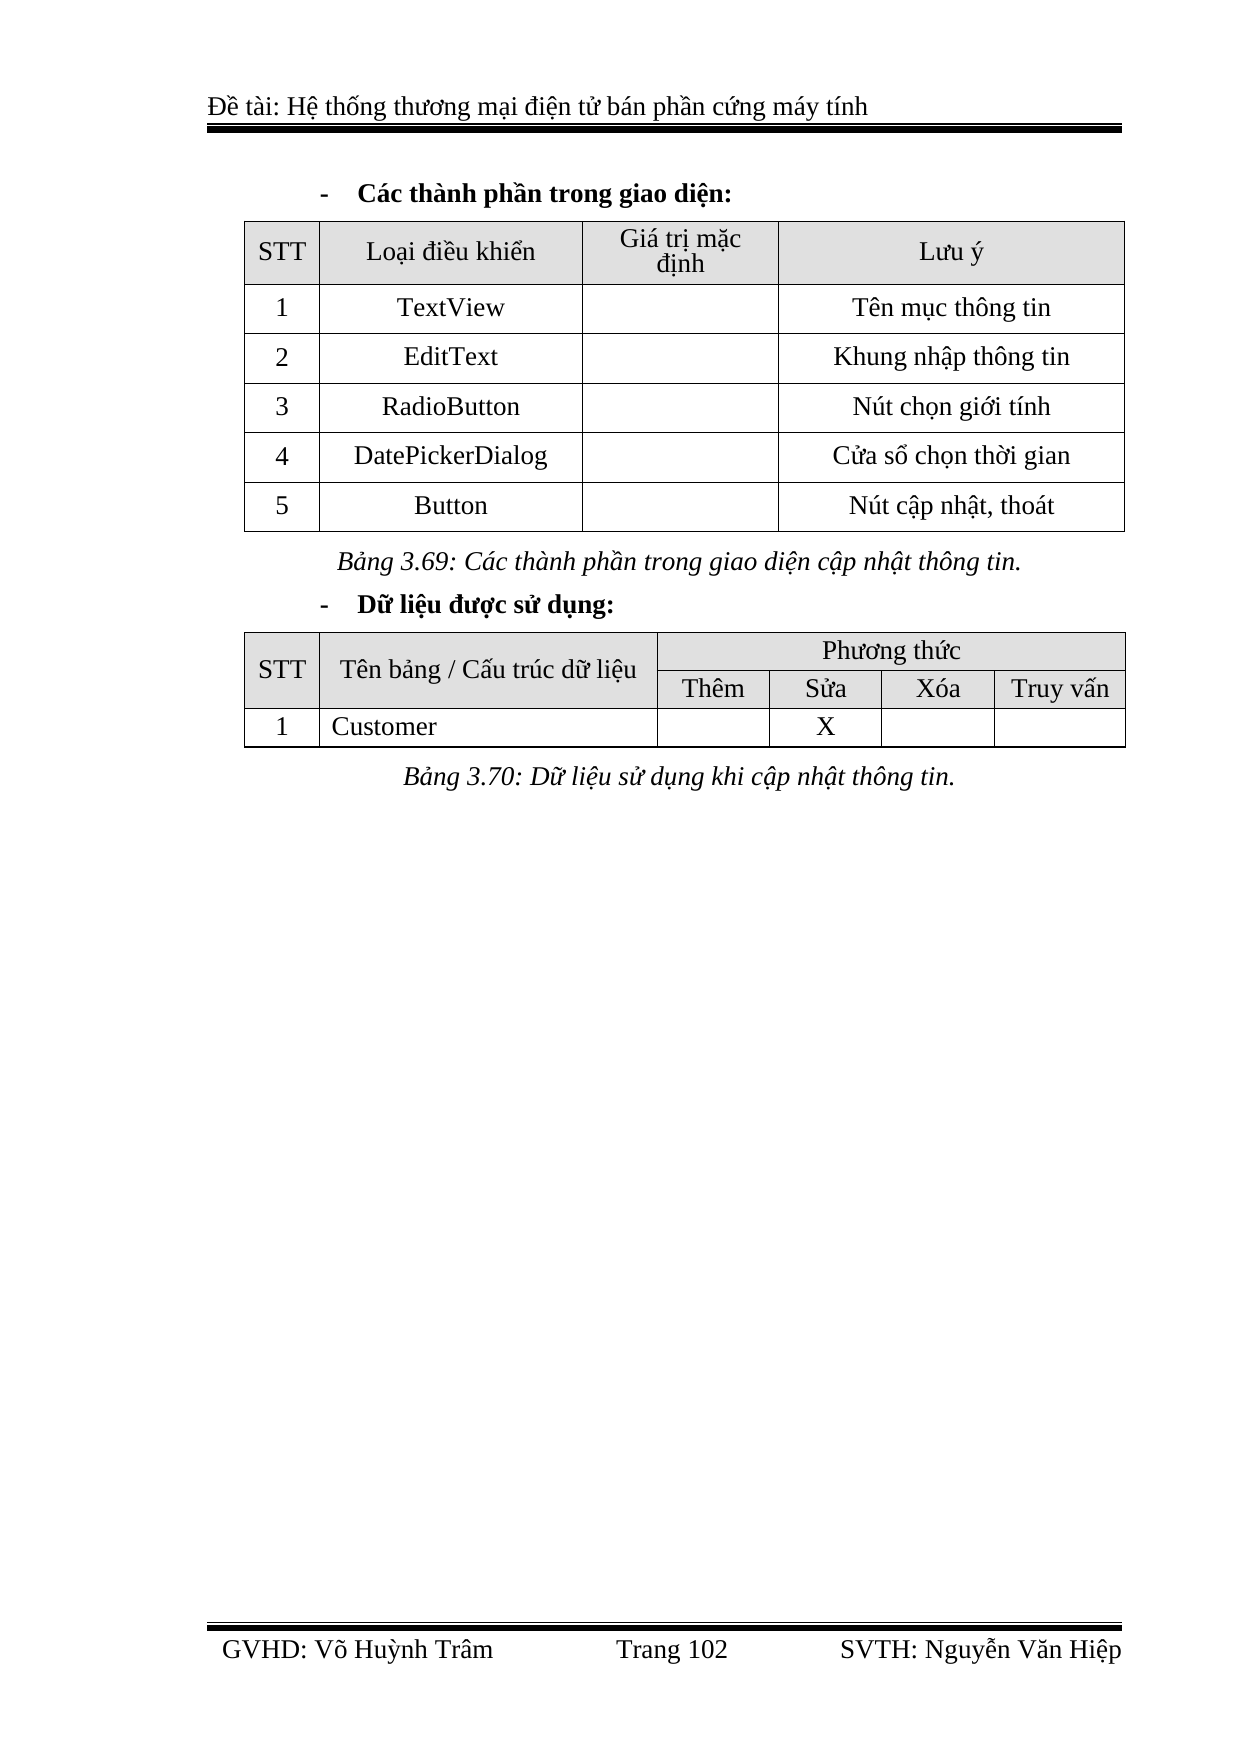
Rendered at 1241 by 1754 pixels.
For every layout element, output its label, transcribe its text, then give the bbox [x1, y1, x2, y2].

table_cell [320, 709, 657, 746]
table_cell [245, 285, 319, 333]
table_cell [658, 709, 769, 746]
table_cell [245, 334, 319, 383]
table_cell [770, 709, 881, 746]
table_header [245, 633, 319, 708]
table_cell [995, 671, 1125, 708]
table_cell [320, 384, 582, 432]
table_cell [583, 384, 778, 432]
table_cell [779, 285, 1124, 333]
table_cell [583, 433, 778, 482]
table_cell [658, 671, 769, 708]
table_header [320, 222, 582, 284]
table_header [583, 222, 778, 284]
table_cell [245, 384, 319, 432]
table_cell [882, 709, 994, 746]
list Dữ liệu được sử dụng: [319, 588, 1122, 619]
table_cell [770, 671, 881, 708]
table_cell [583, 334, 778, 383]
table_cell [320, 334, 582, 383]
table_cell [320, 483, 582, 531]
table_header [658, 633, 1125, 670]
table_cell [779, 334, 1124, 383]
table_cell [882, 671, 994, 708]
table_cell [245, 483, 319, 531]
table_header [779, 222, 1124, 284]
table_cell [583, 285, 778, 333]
list Các thành phần trong giao diện: [319, 177, 1122, 208]
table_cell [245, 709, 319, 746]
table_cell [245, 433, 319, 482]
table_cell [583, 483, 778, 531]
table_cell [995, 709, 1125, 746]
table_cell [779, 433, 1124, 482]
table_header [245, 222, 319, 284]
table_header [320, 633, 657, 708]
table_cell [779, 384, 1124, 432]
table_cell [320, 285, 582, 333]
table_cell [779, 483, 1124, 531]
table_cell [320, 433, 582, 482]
